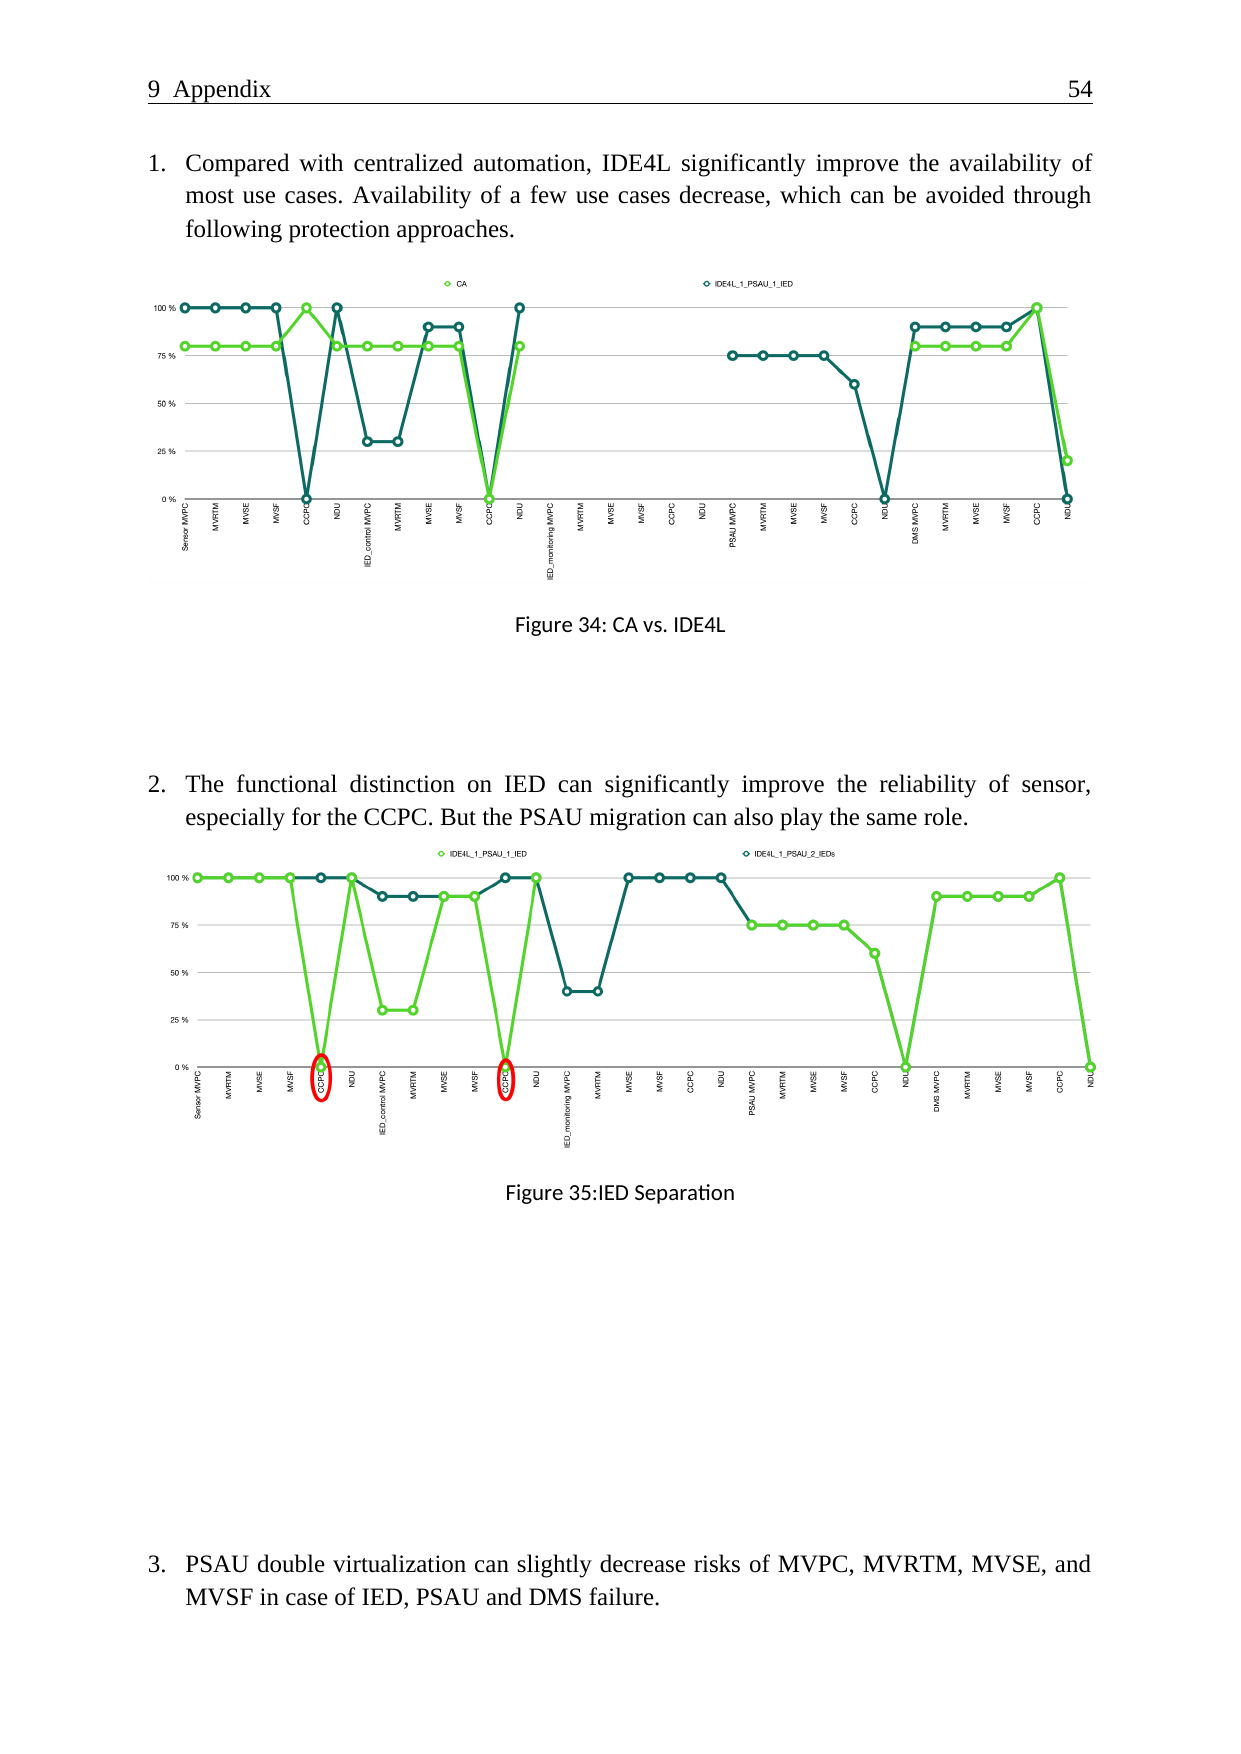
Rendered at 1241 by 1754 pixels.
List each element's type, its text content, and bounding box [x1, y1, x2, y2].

text Figure 34: CA vs. IDE4L [148, 610, 1093, 638]
list The functional distinction on IED can significantly improve the reliability of sensor, especially for the CCPC. But the PSAU migration can also play the same role. [148, 769, 1093, 831]
picture [160, 835, 1105, 1154]
list Compared with centralized automation, IDE4L significantly improve the availability of most use cases. Availability of a few use cases decrease, which can be avoided through following protection approaches. [148, 148, 1093, 242]
picture [147, 279, 1092, 585]
text Figure 35:IED Separation [148, 1178, 1093, 1206]
list PSAU double virtualization can slightly decrease risks of MVPC, MVRTM, MVSE, and MVSF in case of IED, PSAU and DMS failure. [148, 1549, 1093, 1611]
